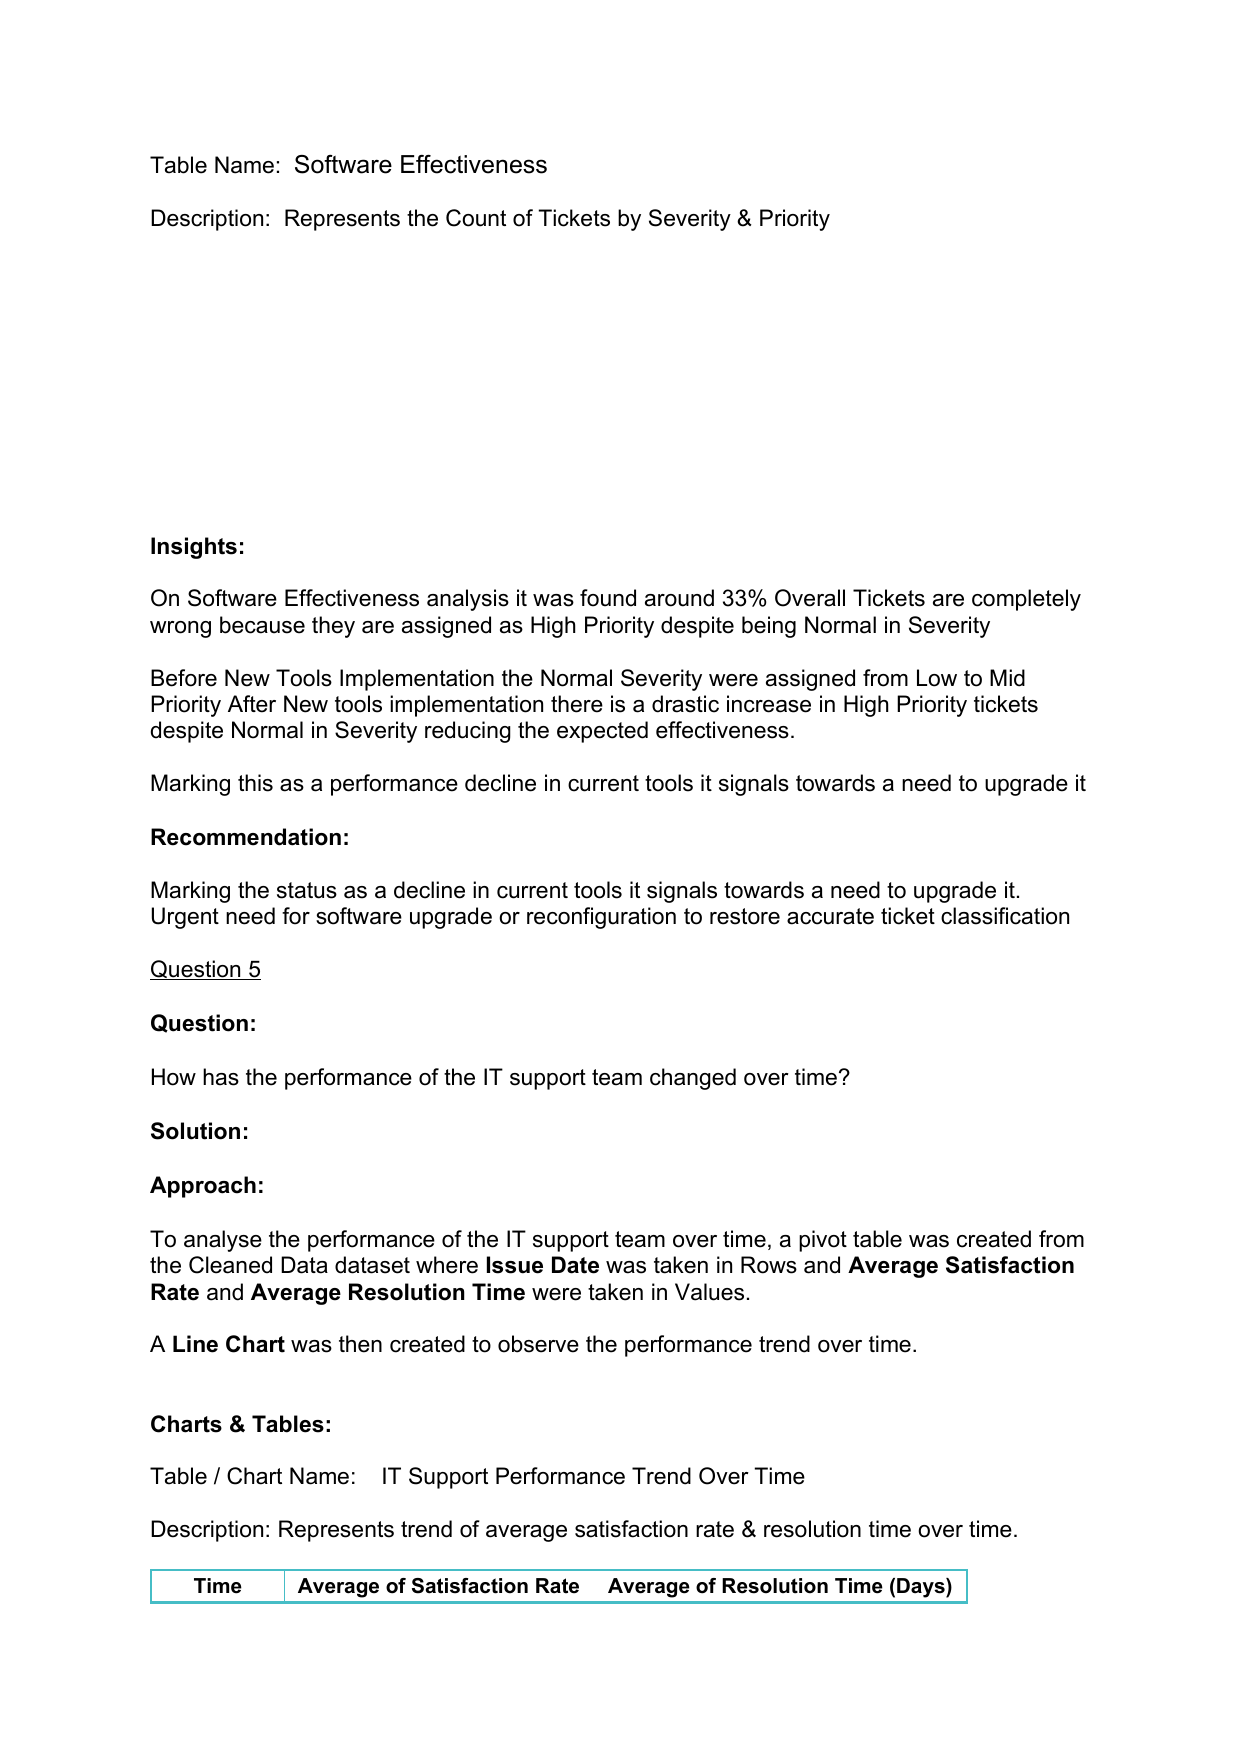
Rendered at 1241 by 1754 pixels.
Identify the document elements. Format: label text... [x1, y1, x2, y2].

text Approach: [150, 1172, 1090, 1198]
text Question 5 [150, 956, 1090, 982]
text A Line Chart was then created to observe the performance trend over time. [150, 1305, 1090, 1358]
text Recommendation: [150, 824, 1090, 850]
text On Software Effectiveness analysis it was found around 33% Overall Tickets are completely wrong because they are assigned as High Priority despite being Normal in Severity [150, 585, 1090, 638]
table_header Time [152, 1571, 284, 1601]
text Before New Tools Implementation the Normal Severity were assigned from Low to Mid Priority After New tools implementation there is a drastic increase in High Priority tickets despite Normal in Severity reducing the expected effectiveness. [150, 664, 1090, 743]
text Solution: [150, 1118, 1090, 1144]
text Question: [150, 1010, 1090, 1036]
text Description: Represents trend of average satisfaction rate & resolution time over time. [150, 1516, 1090, 1542]
text Description: Represents the Count of Tickets by Severity & Priority [150, 205, 1090, 231]
text Table Name: Software Effectiveness [150, 150, 1090, 179]
text Table / Chart Name: IT Support Performance Trend Over Time [150, 1463, 1090, 1489]
table_header Average of Resolution Time (Days) [594, 1571, 966, 1601]
text Marking the status as a decline in current tools it signals towards a need to upgrade it. Urgent need for software upgrade or reconfiguration to restore accurate ticket classification [150, 877, 1090, 956]
table_header Average of Satisfaction Rate [285, 1571, 593, 1601]
text To analyse the performance of the IT support team over time, a pivot table was created from the Cleaned Data dataset where Issue Date was taken in Rows and Average Satisfaction Rate and Average Resolution Time were taken in Values. [150, 1226, 1090, 1305]
text Marking this as a performance decline in current tools it signals towards a need to upgrade it [150, 770, 1090, 796]
text Charts & Tables: [150, 1411, 1090, 1437]
text Insights: [150, 533, 1090, 559]
text How has the performance of the IT support team changed over time? [150, 1064, 1090, 1090]
